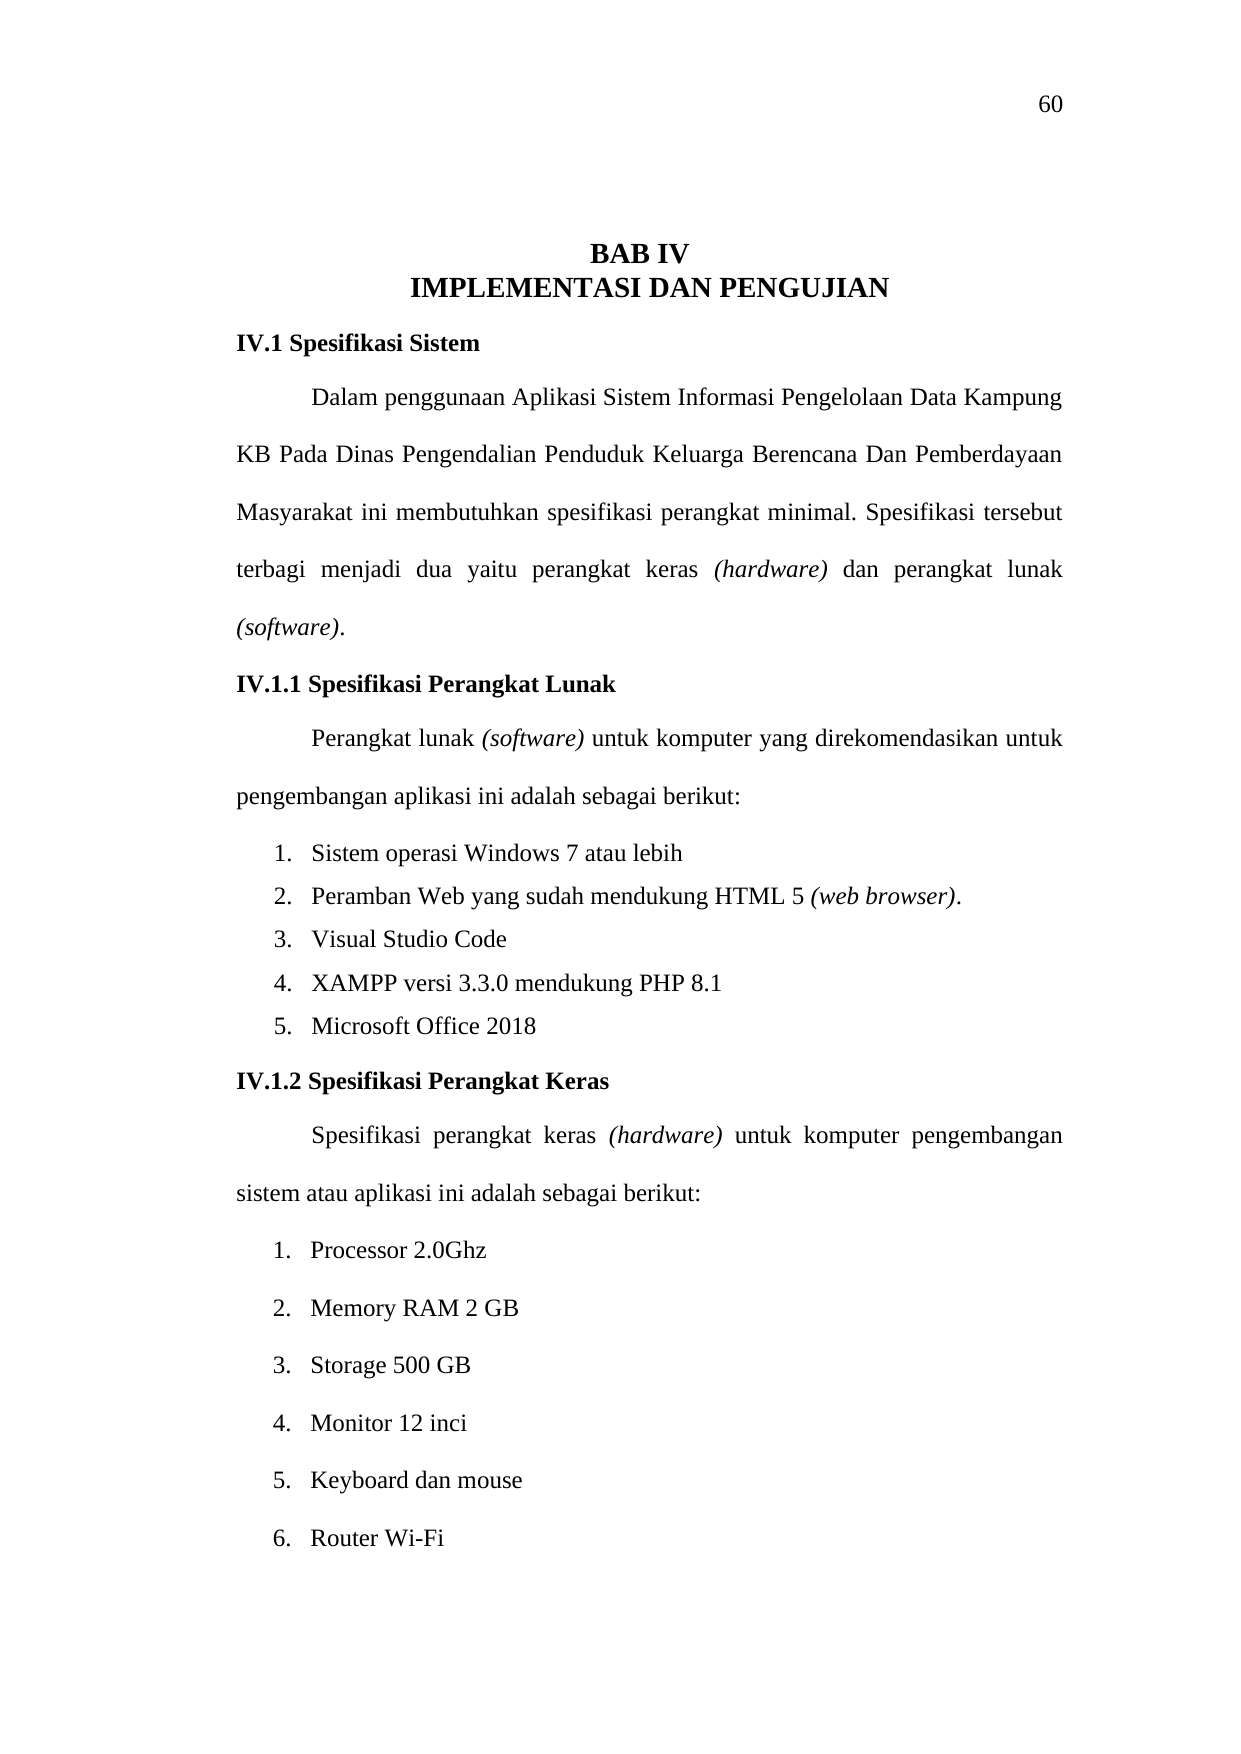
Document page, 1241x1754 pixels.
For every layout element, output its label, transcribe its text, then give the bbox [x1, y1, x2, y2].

subtitle Spesifikasi Perangkat Lunak [236, 669, 1063, 698]
text Perangkat lunak (software) untuk komputer yang direkomendasikan untuk pengembangan aplikasi ini adalah sebagai berikut: [236, 723, 1063, 809]
list Keyboard dan mouse [273, 1465, 1063, 1494]
list Router Wi-Fi [273, 1523, 1063, 1551]
list Microsoft Office 2018 [274, 1011, 1063, 1039]
list Sistem operasi Windows 7 atau lebih [274, 838, 1063, 867]
list Storage 500 GB [273, 1350, 1063, 1379]
list Visual Studio Code [274, 924, 1063, 953]
subtitle Spesifikasi Perangkat Keras [236, 1066, 1063, 1095]
list Peramban Web yang sudah mendukung HTML 5 (web browser). [274, 881, 1063, 910]
text Spesifikasi perangkat keras (hardware) untuk komputer pengembangan sistem atau aplikasi ini adalah sebagai berikut: [236, 1120, 1063, 1206]
subtitle Spesifikasi Sistem [236, 328, 1063, 357]
text Dalam penggunaan Aplikasi Sistem Informasi Pengelolaan Data Kampung KB Pada Dinas Pengendalian Penduduk Keluarga Berencana Dan Pemberdayaan Masyarakat ini membutuhkan spesifikasi perangkat minimal. Spesifikasi tersebut terbagi menjadi dua yaitu perangkat keras (hardware) dan perangkat lunak (software). [236, 382, 1063, 641]
list Processor 2.0Ghz [273, 1235, 1063, 1264]
list Monitor 12 inci [273, 1408, 1063, 1436]
list XAMPP versi 3.3.0 mendukung PHP 8.1 [274, 968, 1063, 996]
subtitle IMPLEMENTASI DAN PENGUJIAN [236, 236, 1063, 303]
list Memory RAM 2 GB [273, 1293, 1063, 1321]
